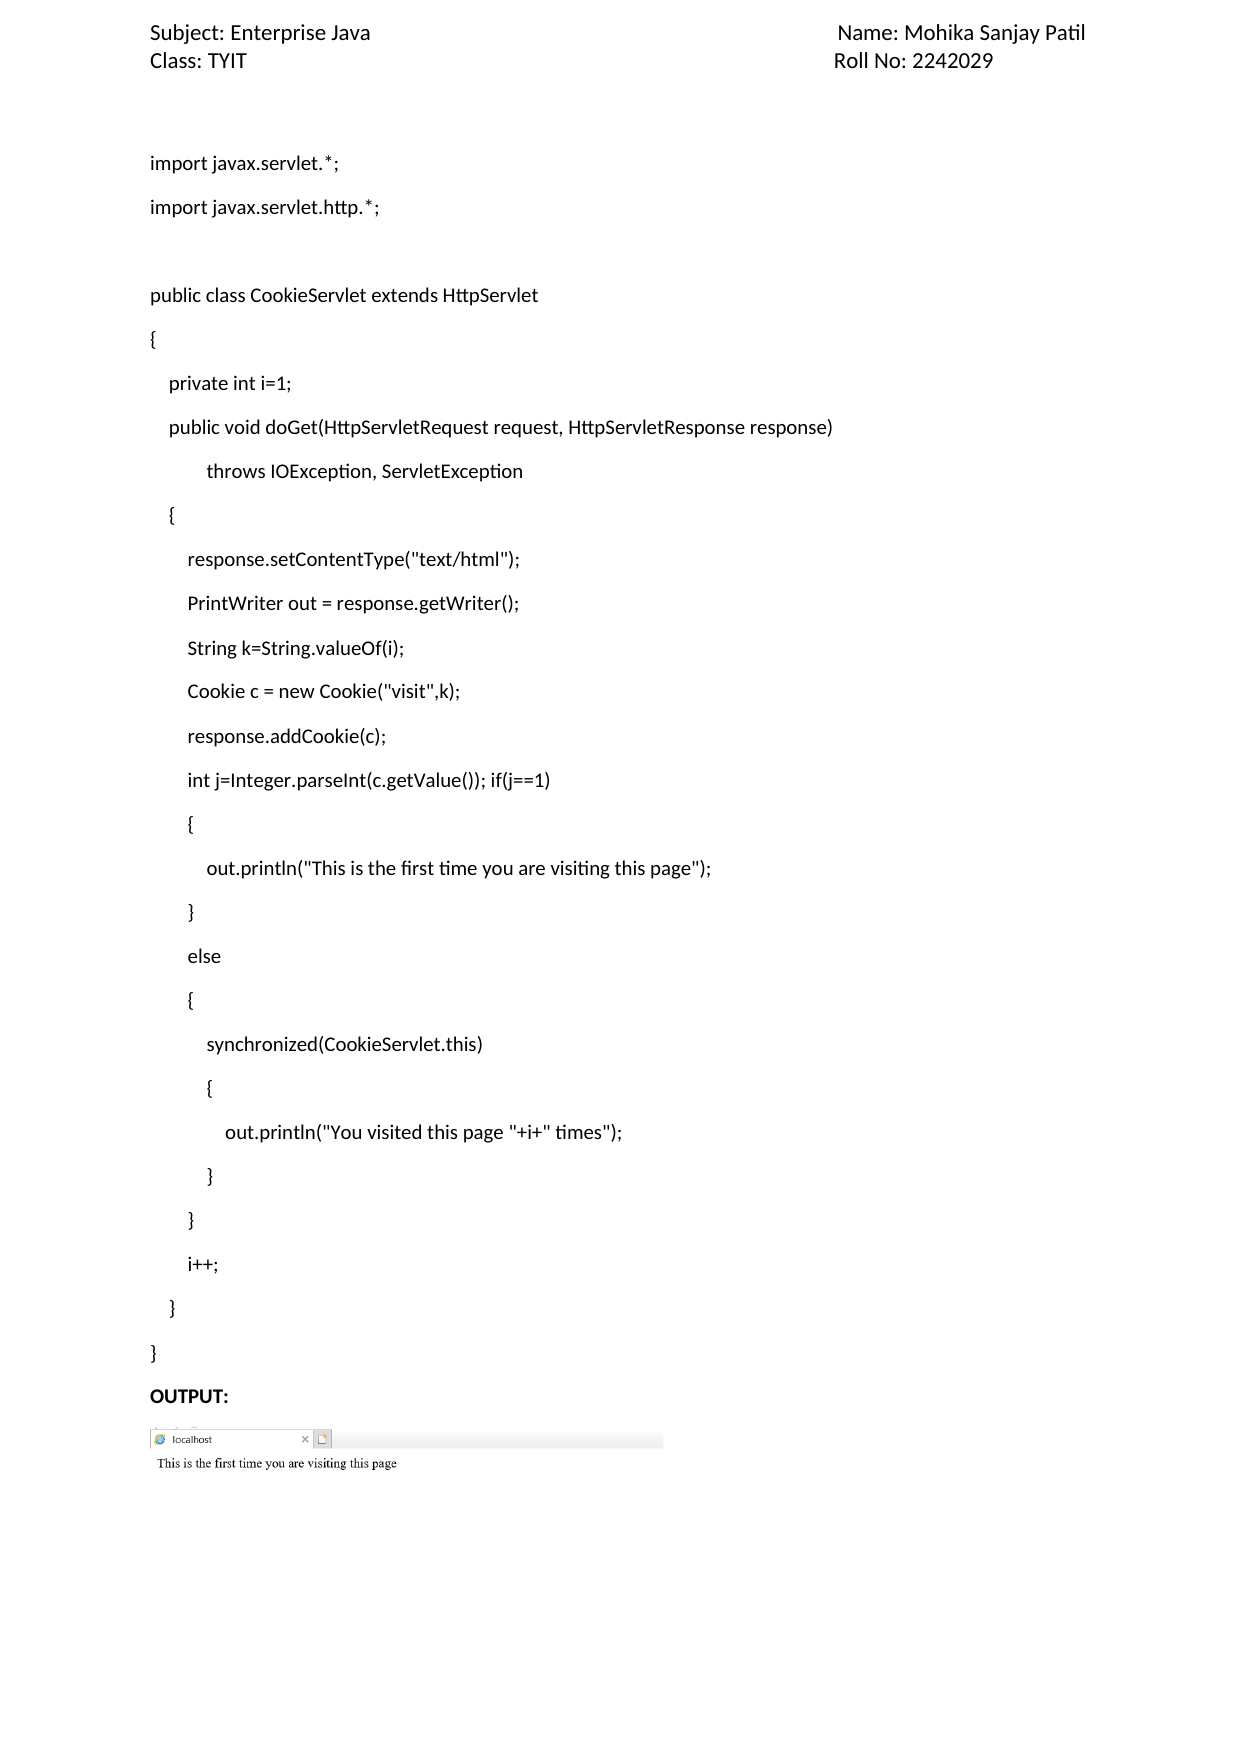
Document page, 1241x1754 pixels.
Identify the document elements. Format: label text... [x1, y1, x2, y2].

text import javax.servlet.*; [150, 150, 1090, 175]
text } [150, 1207, 1090, 1233]
text { [150, 502, 1090, 528]
text public class CookieServlet extends HttpServlet [150, 282, 1090, 308]
text public void doGet(HttpServletRequest request, HttpServletResponse response) [150, 414, 1090, 440]
text synchronized(CookieServlet.this) [150, 1031, 1090, 1057]
text response.setContentType("text/html"); [150, 547, 1090, 572]
text else [150, 943, 1090, 968]
text { [150, 326, 1090, 352]
text { [150, 1075, 1090, 1101]
text i++; [150, 1252, 1090, 1277]
text } [150, 1163, 1090, 1189]
text { [150, 987, 1090, 1013]
text throws IOException, ServletException [150, 458, 1090, 484]
text String k=String.valueOf(i); [150, 635, 1090, 660]
text { [150, 811, 1090, 836]
text import javax.servlet.http.*; [150, 194, 1090, 219]
text int j=Integer.parseInt(c.getValue()); if(j==1) [150, 767, 1090, 792]
text } [150, 899, 1090, 924]
text } [150, 1340, 1090, 1365]
text out.println("This is the first time you are visiting this page"); [150, 855, 1090, 880]
text } [150, 1296, 1090, 1321]
text out.println("You visited this page "+i+" times"); [150, 1119, 1090, 1145]
picture [150, 1427, 664, 1568]
text Cookie c = new Cookie("visit",k); [150, 679, 1090, 704]
text private int i=1; [150, 370, 1090, 396]
text PrintWriter out = response.getWriter(); [150, 591, 1090, 616]
text response.addCookie(c); [150, 723, 1090, 748]
text OUTPUT: [150, 1384, 1090, 1409]
